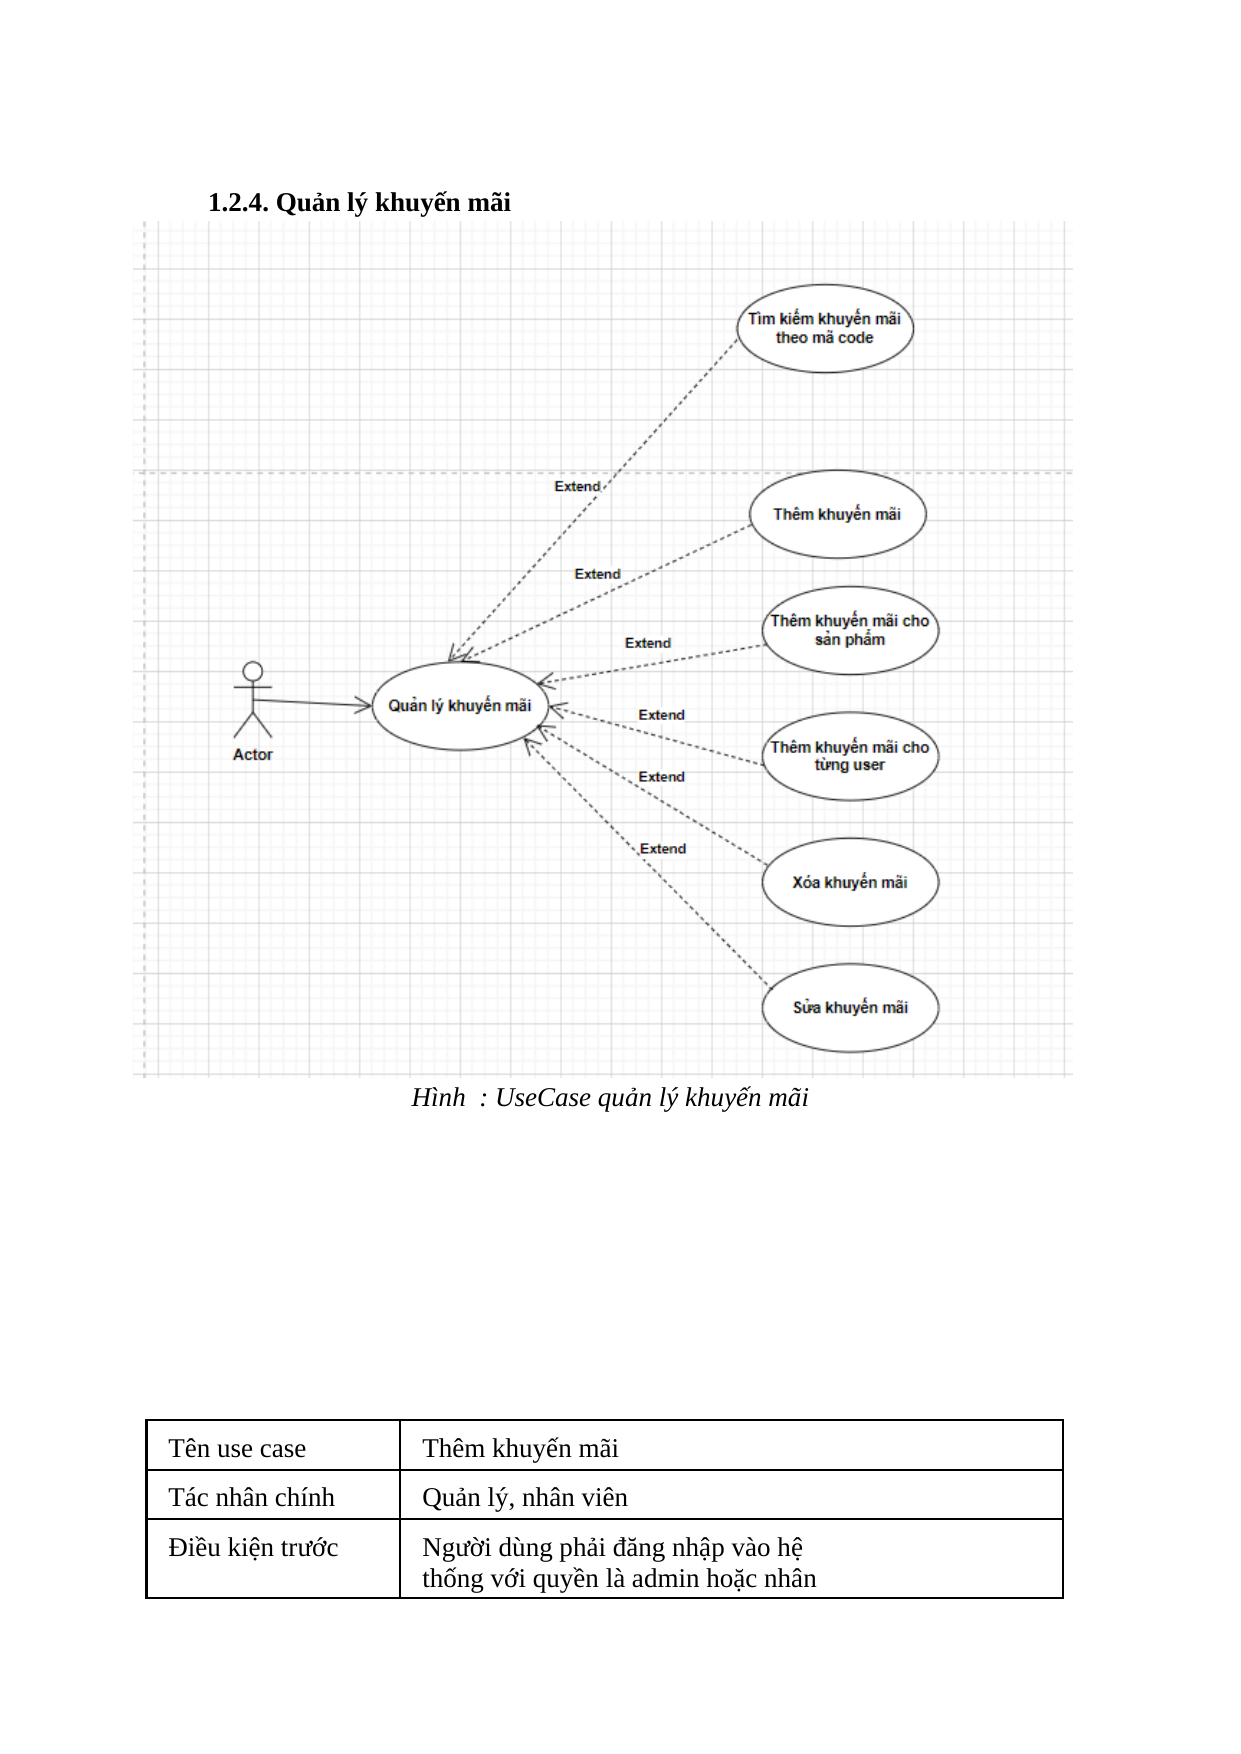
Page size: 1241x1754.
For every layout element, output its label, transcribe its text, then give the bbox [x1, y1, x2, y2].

table_cell Điều kiện trước [148, 1520, 399, 1597]
table_cell Quản lý, nhân viên [401, 1471, 1062, 1518]
table_header Thêm khuyến mãi [401, 1421, 1062, 1469]
text Hình : UseCase quản lý khuyến mãi [133, 1082, 1090, 1113]
picture [132, 221, 1073, 1078]
table_cell Tác nhân chính [148, 1471, 399, 1518]
table_header Tên use case [148, 1421, 399, 1469]
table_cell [401, 1520, 1062, 1597]
subtitle 1.2.4. Quản lý khuyến mãi [133, 186, 1090, 217]
